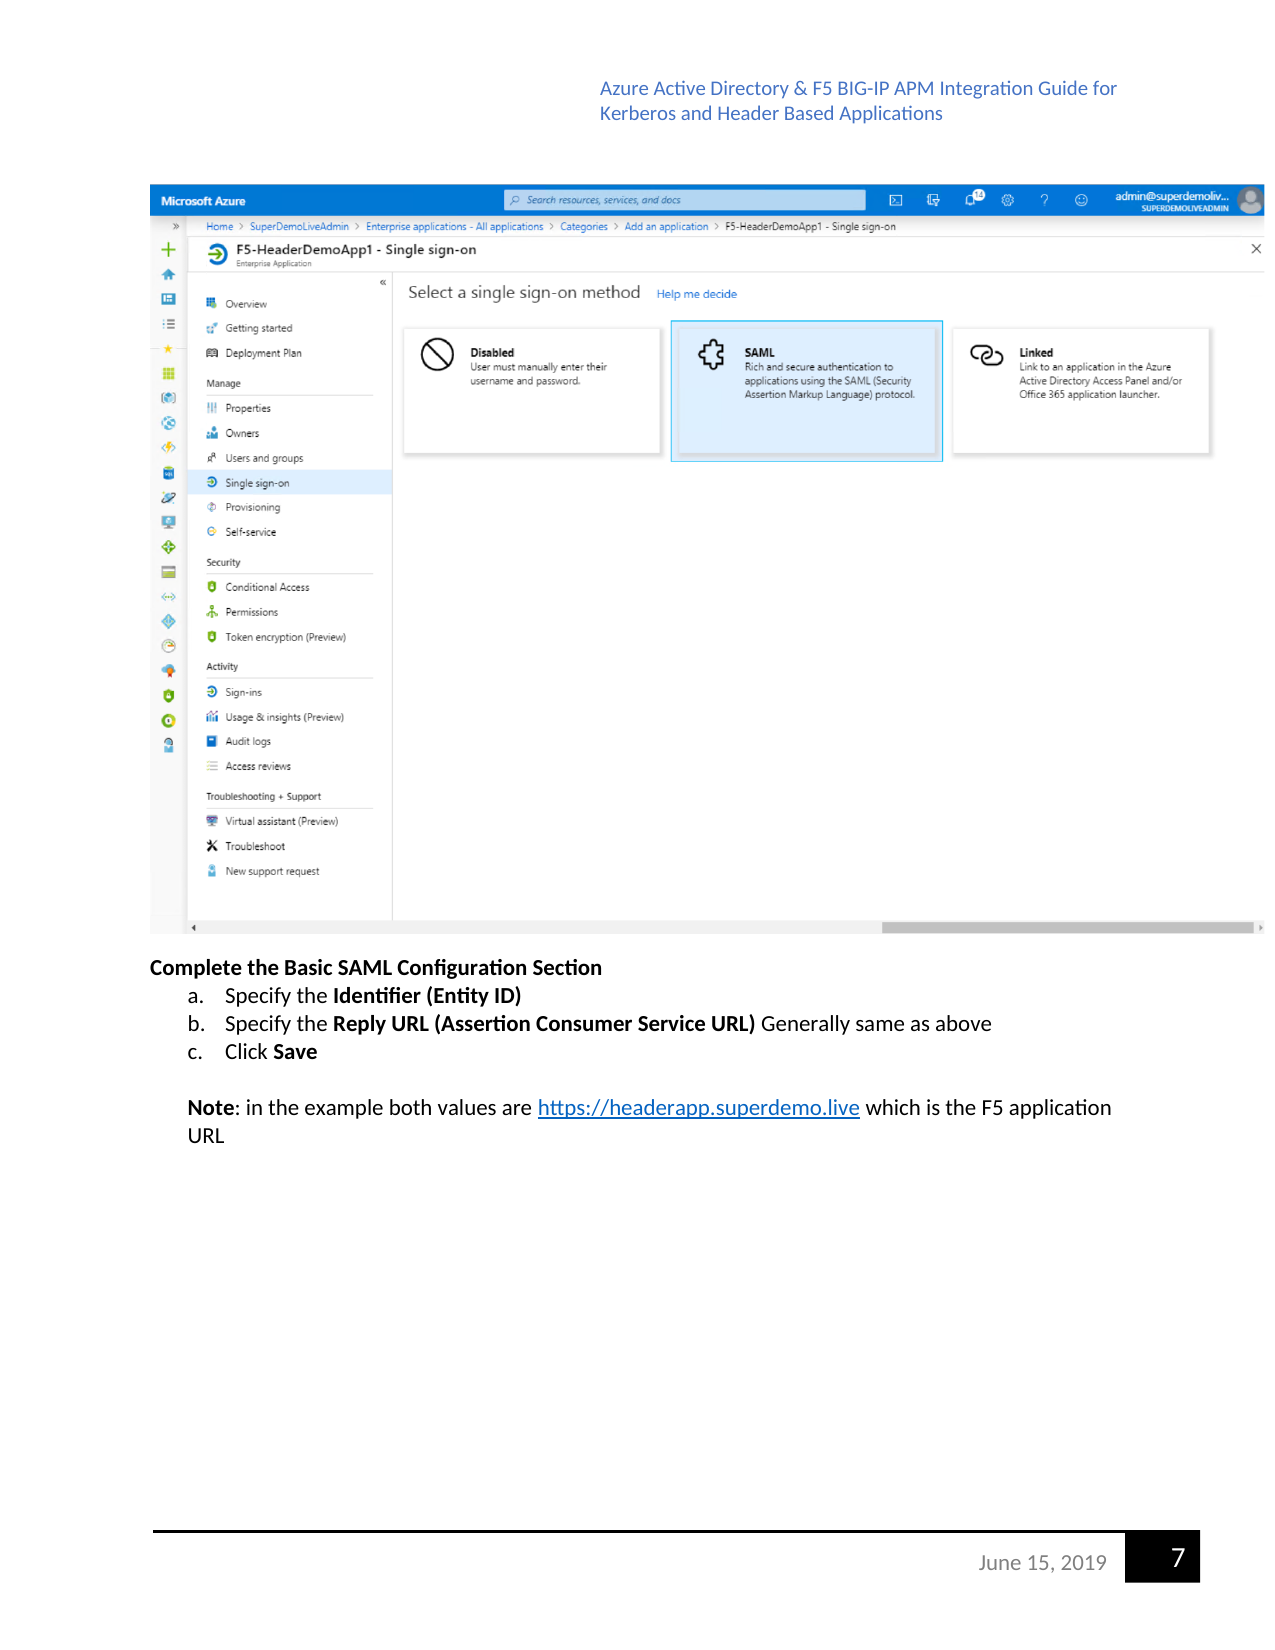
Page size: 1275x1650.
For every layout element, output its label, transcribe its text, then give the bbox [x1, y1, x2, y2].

list Click Save [187, 1037, 1125, 1065]
picture [150, 184, 1265, 934]
text Complete the Basic SAML Configuration Section [150, 953, 1125, 981]
list Specify the Identifier (Entity ID) [187, 981, 1125, 1009]
text Note: in the example both values are https://headerapp.superdemo.live which is the F5 application URL [187, 1093, 1125, 1149]
list Specify the Reply URL (Assertion Consumer Service URL) Generally same as above [187, 1009, 1125, 1037]
